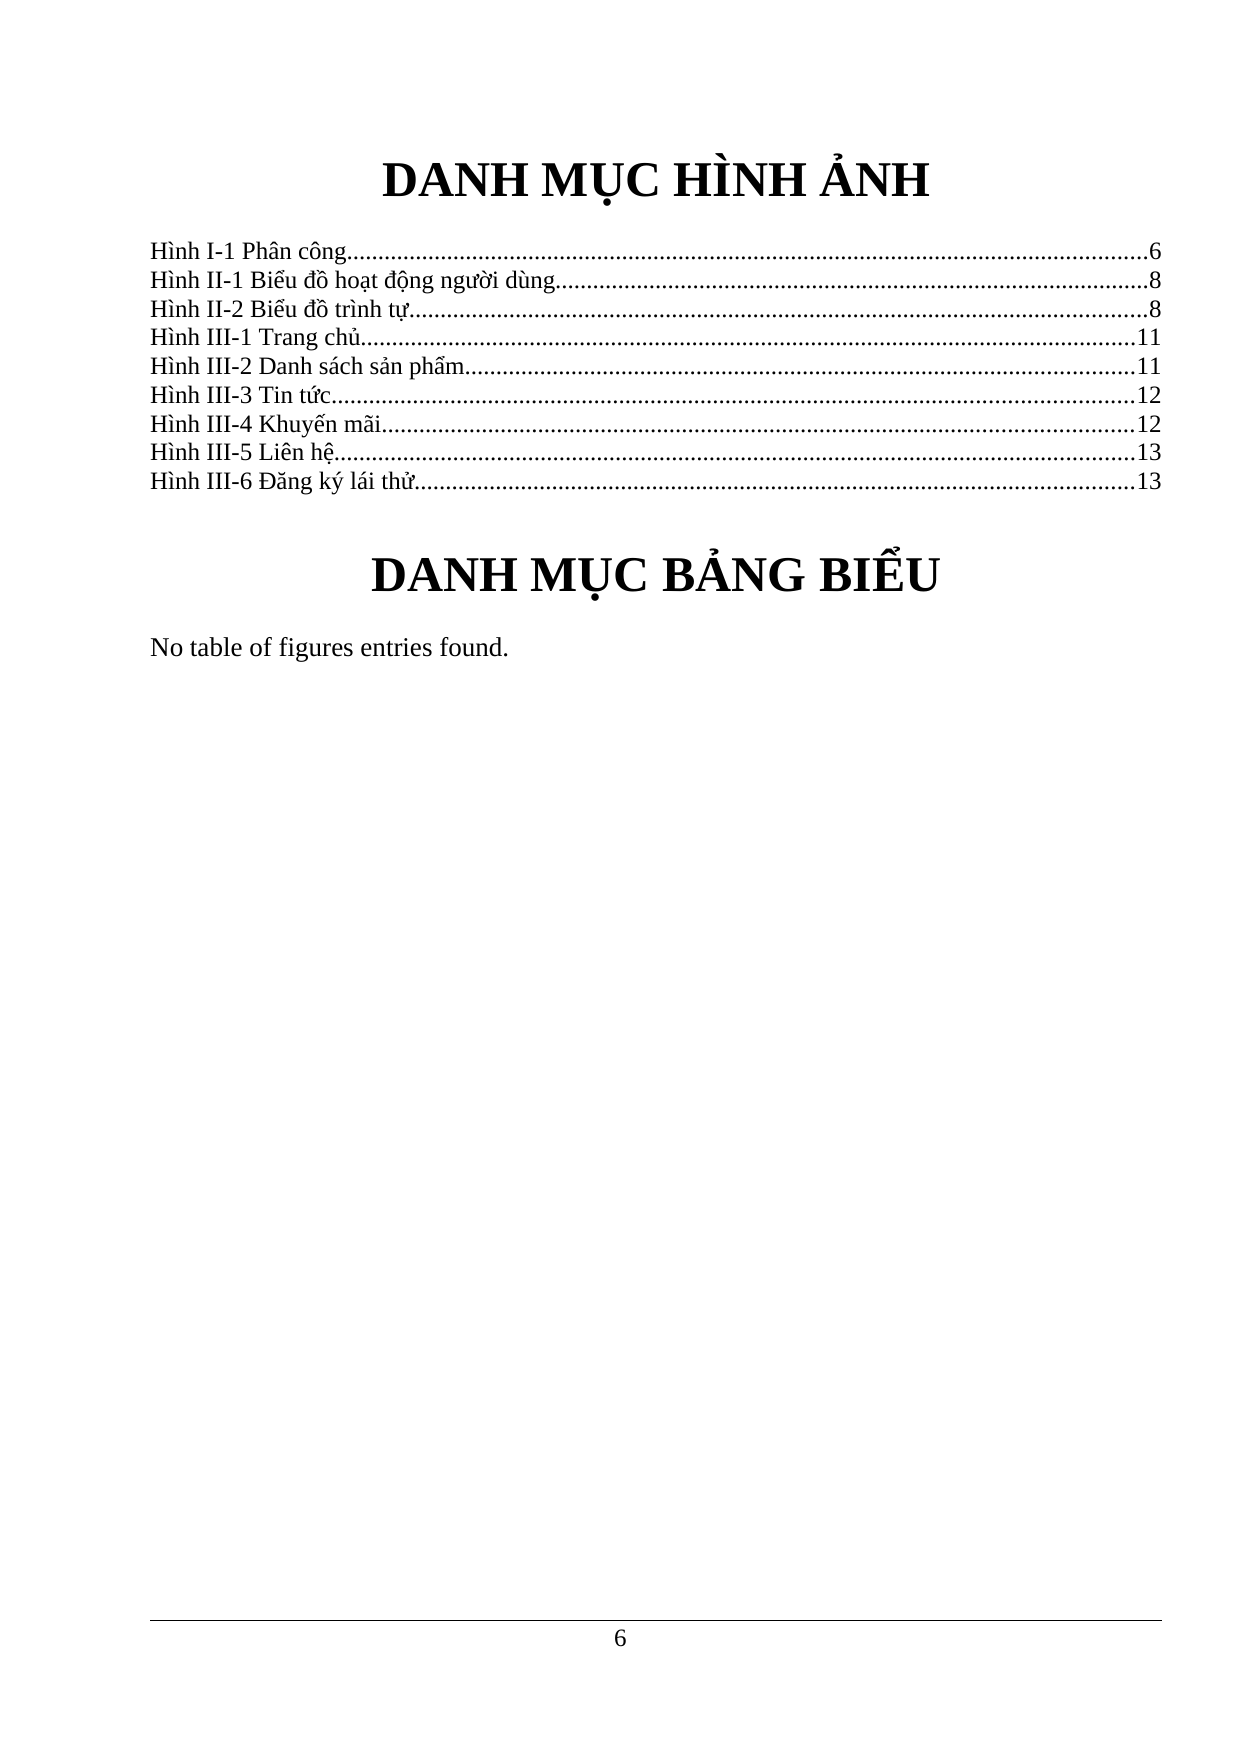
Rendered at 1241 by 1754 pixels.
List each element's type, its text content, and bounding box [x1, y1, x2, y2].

text Hình III-6 Đăng ký lái thử 13 [150, 466, 1162, 495]
text No table of figures entries found. [150, 631, 1162, 663]
text Hình III-4 Khuyến mãi 12 [150, 409, 1162, 437]
text Hình III-1 Trang chủ 11 [150, 322, 1162, 351]
text Hình I-1 Phân công 6 [150, 236, 1162, 265]
text Hình III-3 Tin tức 12 [150, 380, 1162, 409]
text DANH MỤC HÌNH ẢNH [150, 150, 1162, 207]
text Hình II-1 Biểu đồ hoạt động người dùng 8 [150, 265, 1162, 294]
text DANH MỤC BẢNG BIỂU [150, 545, 1162, 603]
text Hình III-5 Liên hệ 13 [150, 437, 1162, 466]
text Hình II-2 Biểu đồ trình tự 8 [150, 294, 1162, 322]
text Hình III-2 Danh sách sản phẩm 11 [150, 351, 1162, 380]
